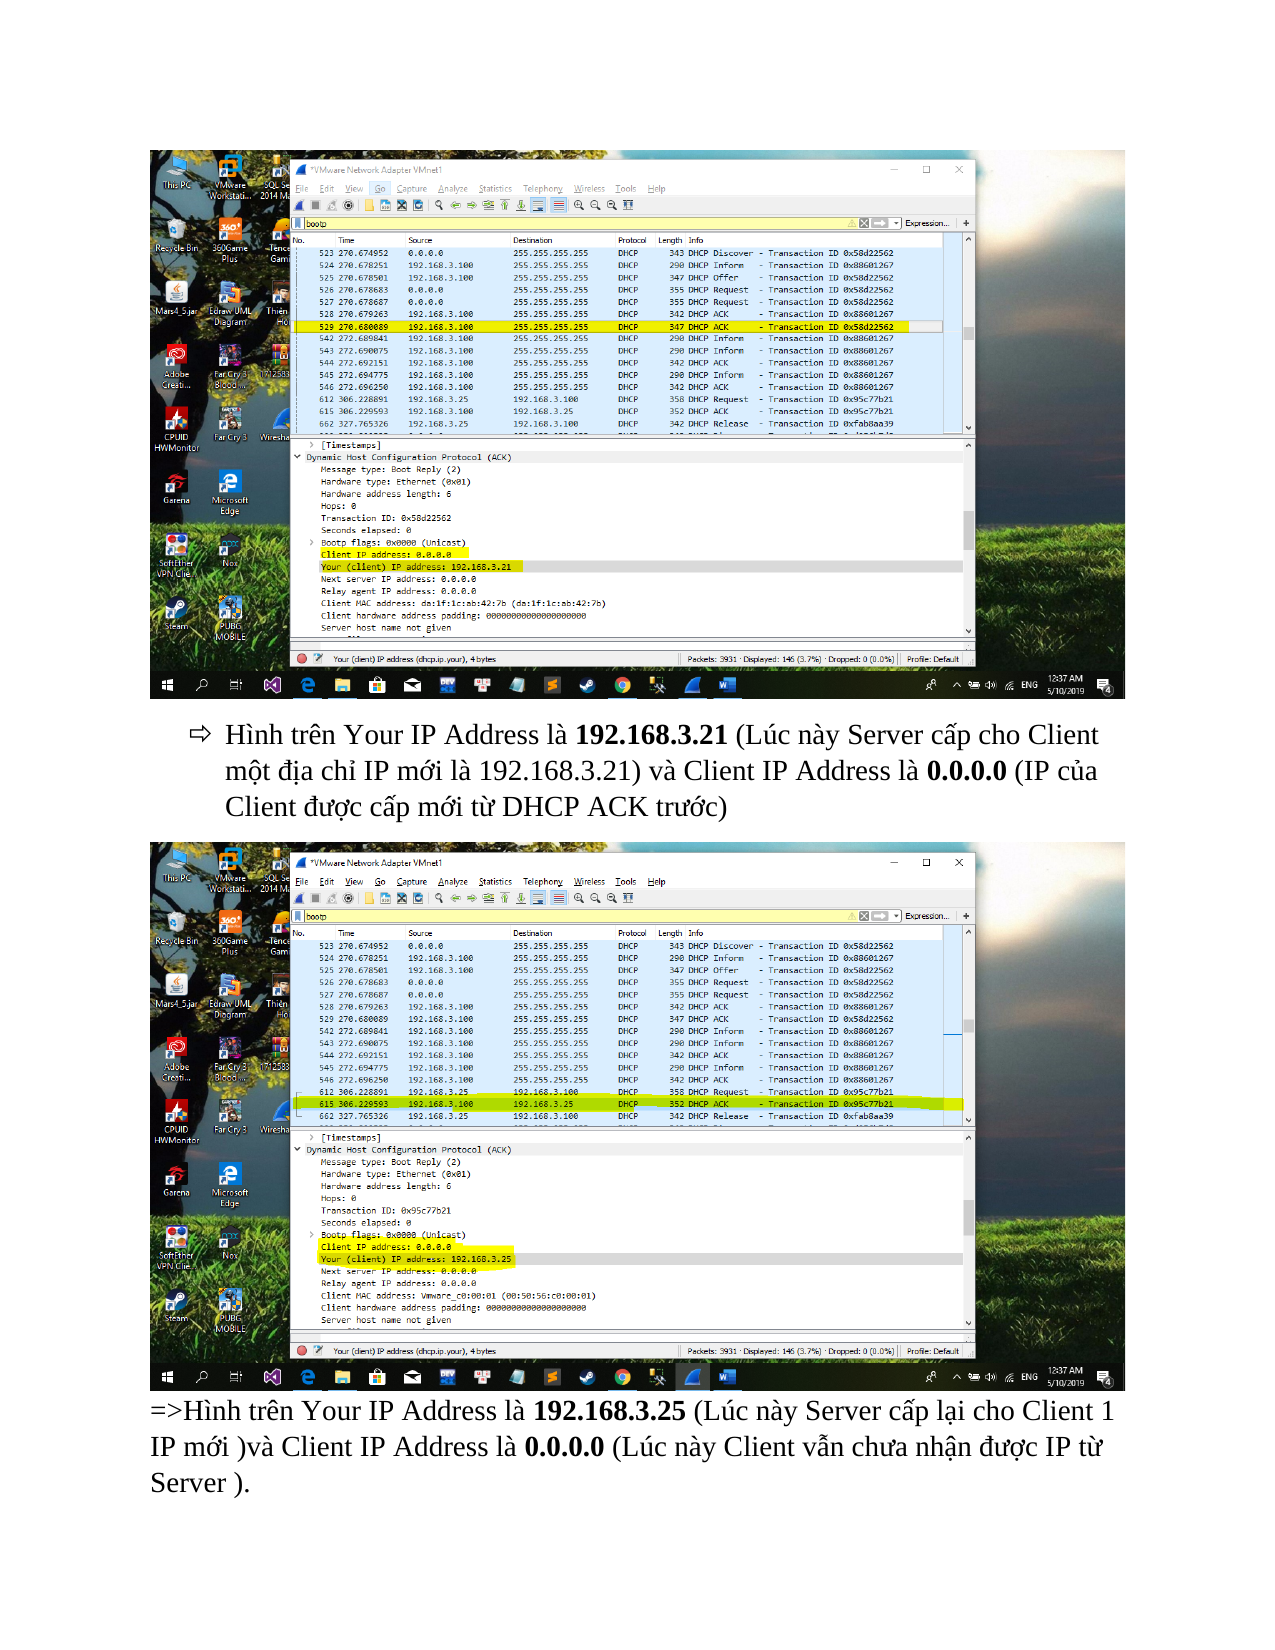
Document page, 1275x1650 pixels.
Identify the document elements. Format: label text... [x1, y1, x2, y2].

list Hình trên Your IP Address là 192.168.3.21 (Lúc này Server cấp cho Client một địa chỉ IP mới là 192.168.3.21) và Client IP Address là 0.0.0.0 (IP của Client được cấp mới từ DHCP ACK trước) [187, 717, 1125, 823]
picture [150, 842, 1125, 1391]
text =>Hình trên Your IP Address là 192.168.3.25 (Lúc này Server cấp lại cho Client 1 IP mới )và Client IP Address là 0.0.0.0 (Lúc này Client vẫn chưa nhận được IP từ Server ). [150, 1391, 1125, 1499]
picture [150, 150, 1125, 699]
